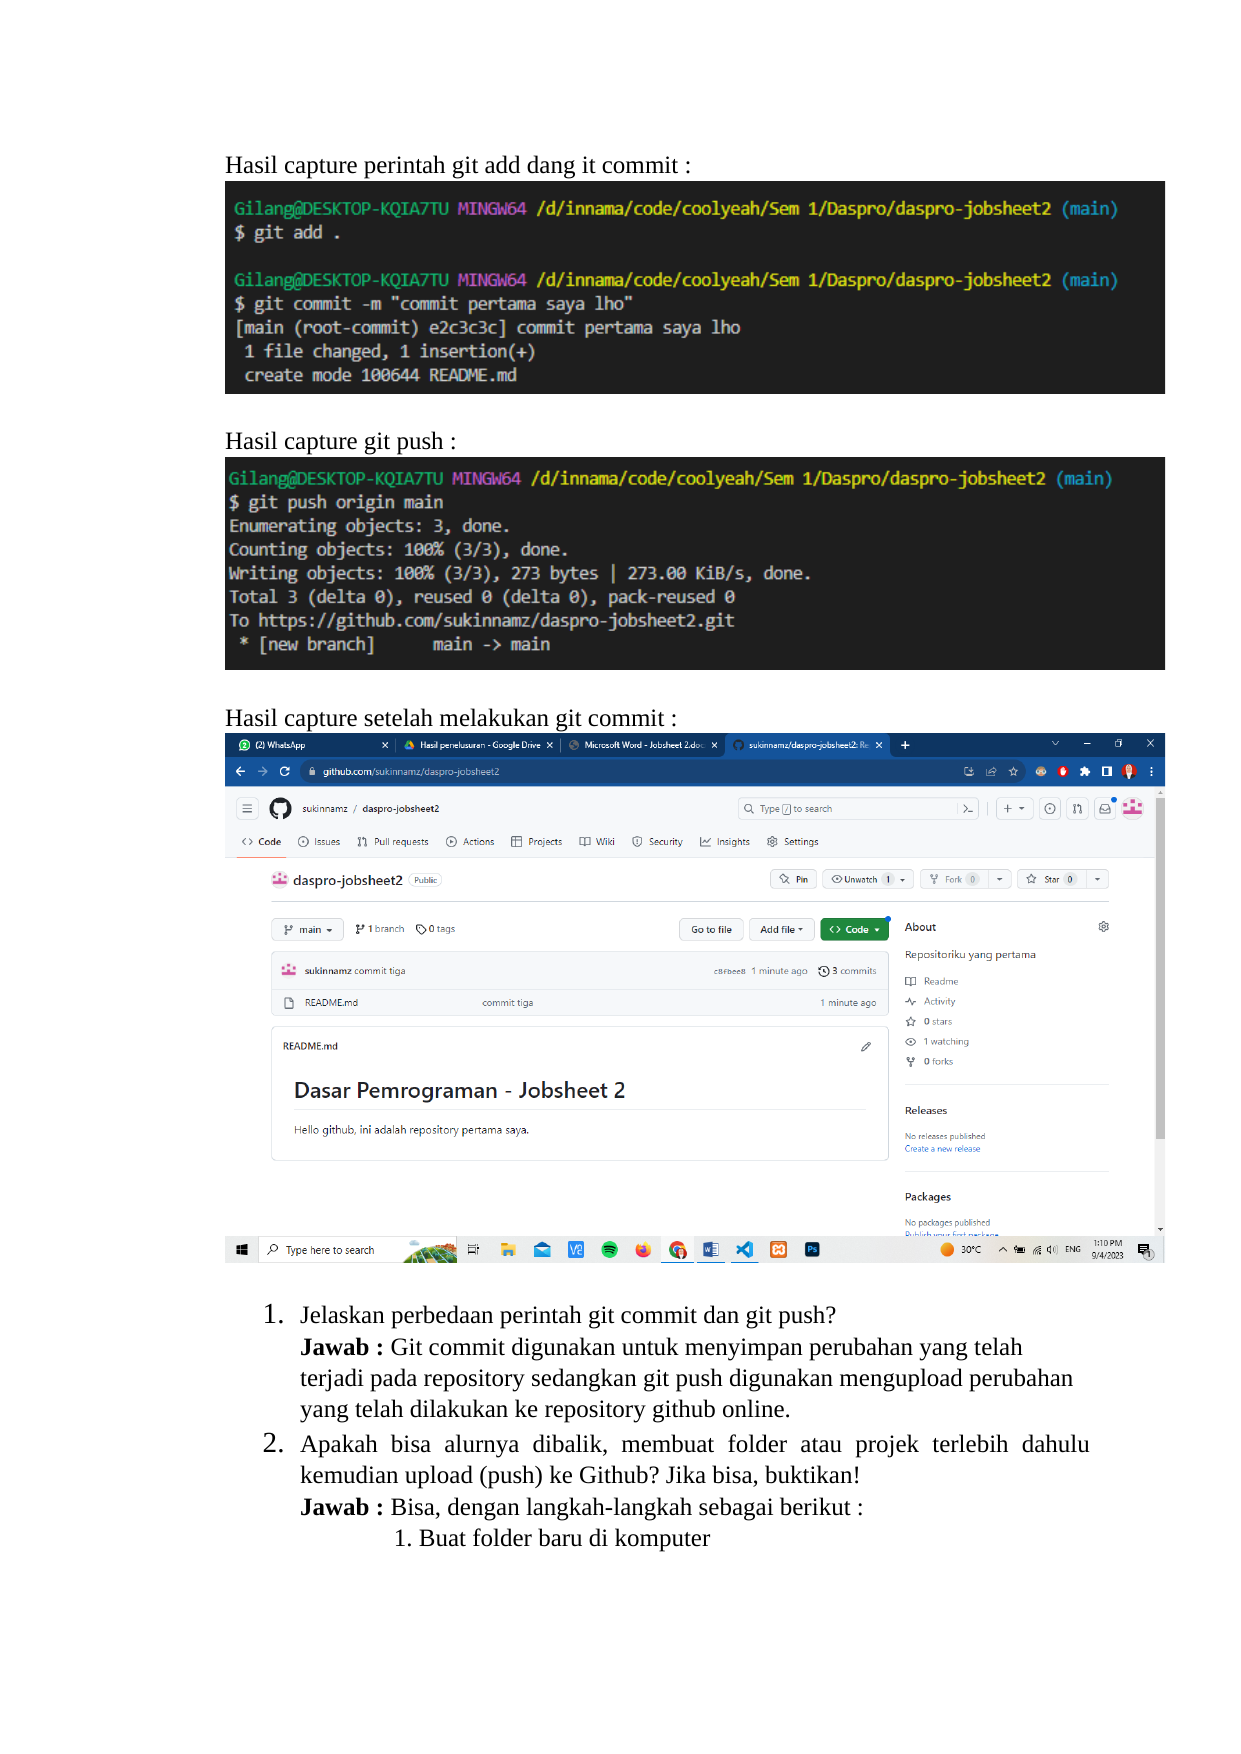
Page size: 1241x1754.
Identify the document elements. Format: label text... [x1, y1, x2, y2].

picture [225, 181, 1166, 394]
list Hasil capture perintah git add dang it commit : [225, 150, 1090, 179]
list 1. Buat folder baru di komputer [394, 1523, 1090, 1551]
list Hasil capture git push : [225, 426, 1090, 455]
list Jelaskan perbedaan perintah git commit dan git push? Jawab : Git commit digunakan untuk menyimpan perubahan yang telah terjadi pada repository sedangkan git push digunakan mengupload perubahan yang telah dilakukan ke repository github online. [262, 1296, 1090, 1422]
list Jawab : Bisa, dengan langkah-langkah sebagai berikut : [300, 1492, 1090, 1520]
picture [225, 733, 1166, 1263]
list Apakah bisa alurnya dibalik, membuat folder atau projek terlebih dahulu kemudian upload (push) ke Github? Jika bisa, buktikan! [262, 1425, 1090, 1489]
picture [225, 457, 1166, 670]
list Hasil capture setelah melakukan git commit : [225, 703, 1090, 732]
